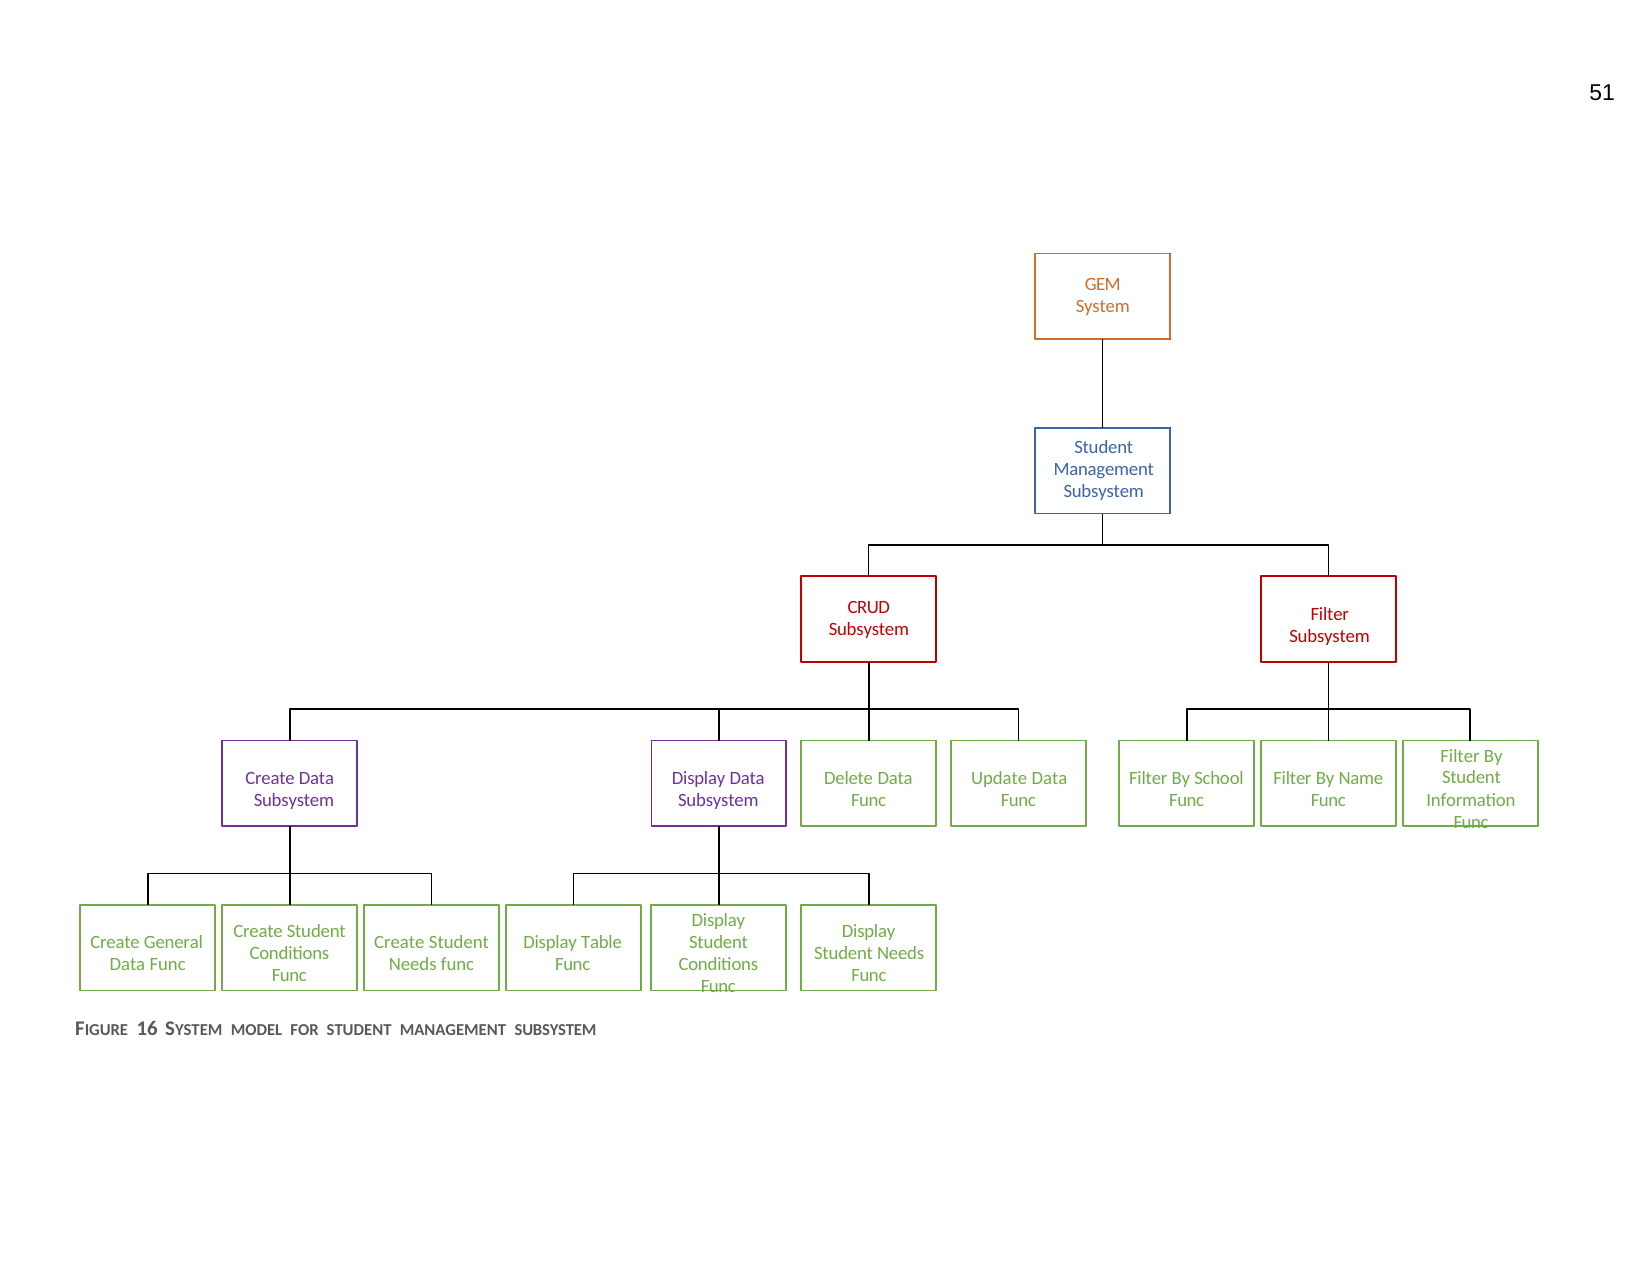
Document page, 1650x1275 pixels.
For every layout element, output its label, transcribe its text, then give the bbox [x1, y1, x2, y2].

text Create Student Needs func [374, 931, 489, 975]
text Student Management Subsystem [1052, 436, 1155, 503]
text Delete Data Func [824, 767, 913, 811]
text GEM [1084, 272, 1614, 295]
text Display Student Conditions Func [678, 909, 759, 997]
text Create Student Conditions Func [232, 920, 346, 986]
text Filter By Name Func [1273, 767, 1383, 811]
text Create Data Subsystem [244, 767, 334, 811]
text Information Func [1425, 789, 1517, 833]
text Filter By School Func [1129, 767, 1244, 811]
text System [1076, 295, 1614, 317]
text Display Table Func [523, 931, 627, 975]
text Filter Subsystem [1288, 603, 1370, 647]
text Subsystem [828, 618, 909, 640]
text Create General Data Func [90, 931, 204, 975]
text Display Student Needs Func [812, 920, 925, 986]
text Display Data Subsystem [672, 767, 766, 811]
text Figure 16 System model for student management subsystem [75, 1015, 1614, 1040]
text Update Data Func [971, 767, 1067, 811]
text CRUD [828, 595, 909, 618]
text Filter By Student [1439, 744, 1503, 788]
picture [1036, 254, 1169, 338]
picture [1036, 429, 1169, 513]
